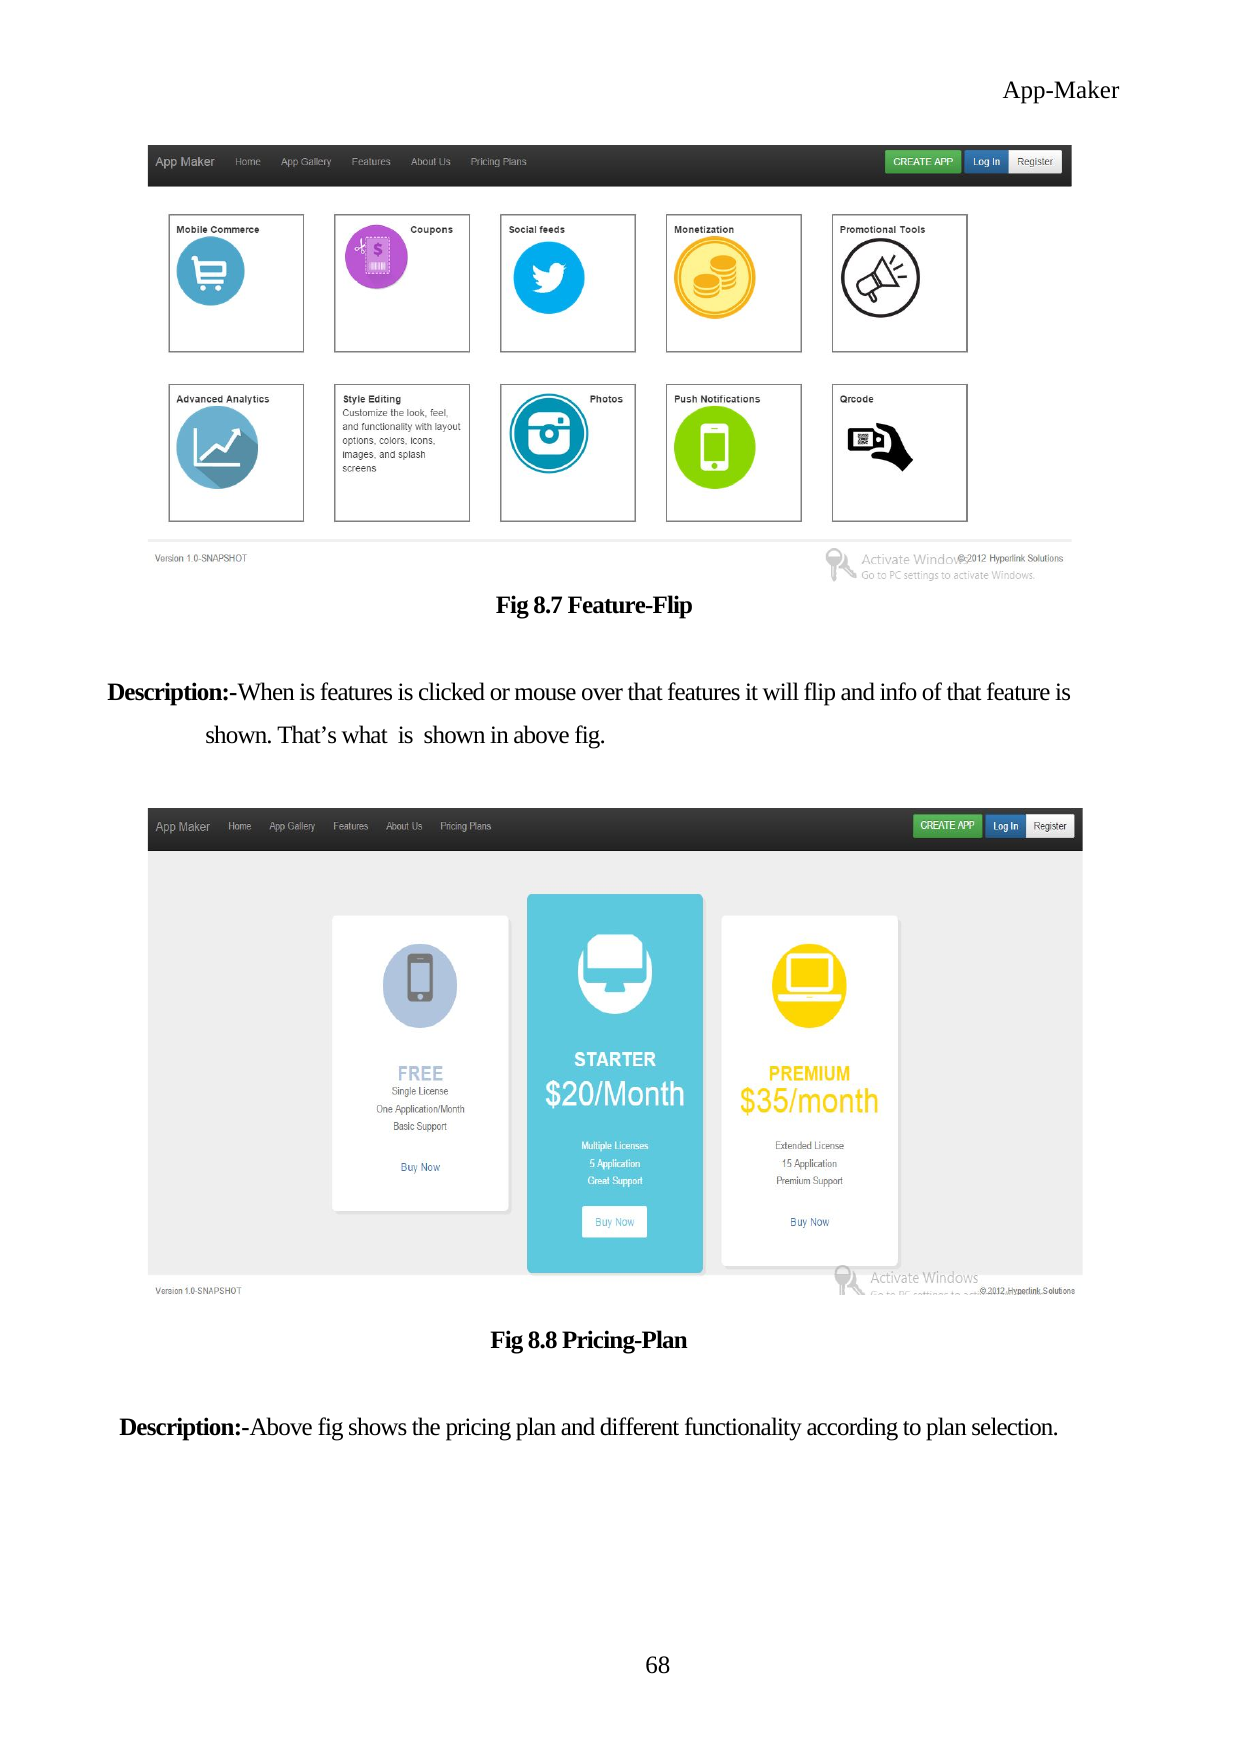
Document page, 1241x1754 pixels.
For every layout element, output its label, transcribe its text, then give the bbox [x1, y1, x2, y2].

text shown. That’s what is shown in above fig. [75, 709, 1103, 752]
picture [147, 808, 1083, 1295]
text Description:-When is features is clicked or mouse over that features it will flip and info of that feature is [75, 666, 1103, 709]
text Fig 8.7 Feature-Flip [75, 579, 1103, 622]
picture [147, 145, 1072, 595]
text Fig 8.8 Pricing-Plan [75, 1314, 1103, 1357]
text Description:-Above fig shows the pricing plan and different functionality according to plan selection. [75, 1401, 1103, 1444]
